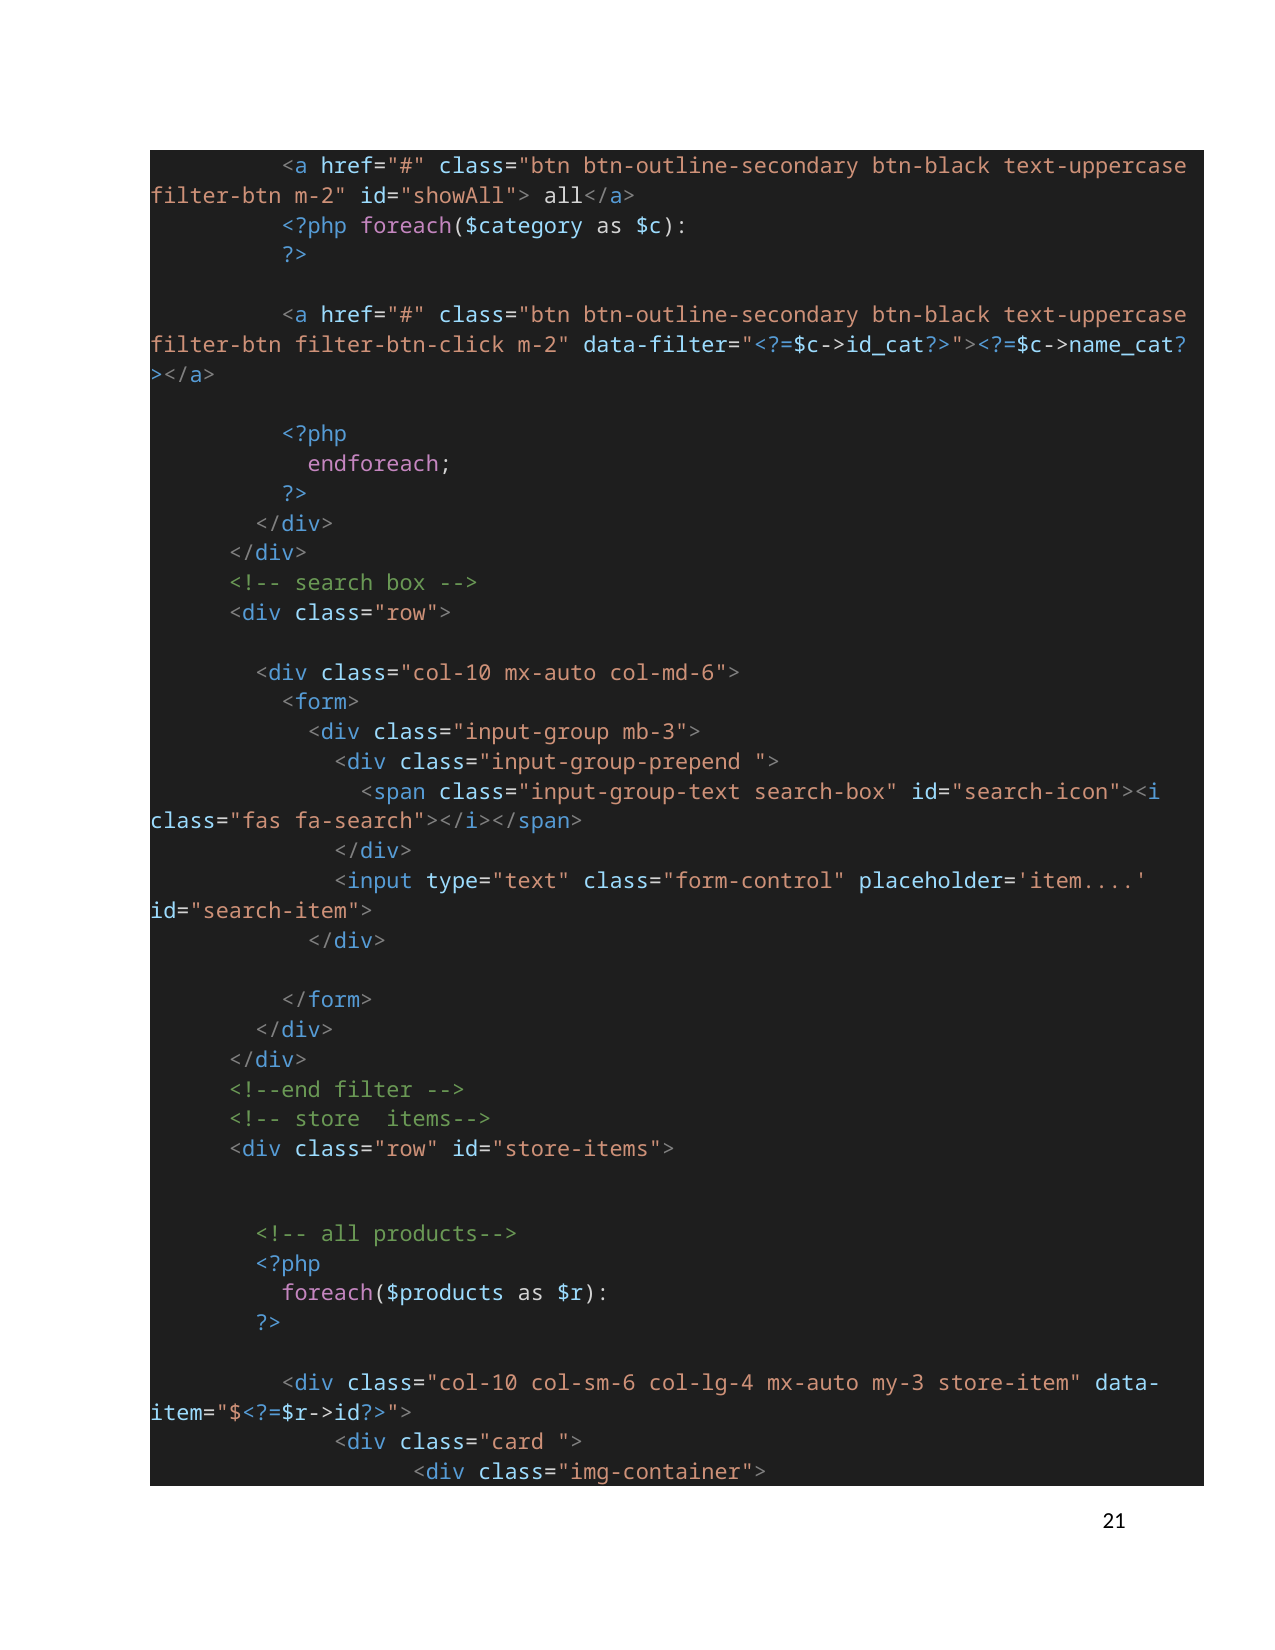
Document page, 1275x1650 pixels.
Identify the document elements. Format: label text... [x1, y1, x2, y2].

text <?php foreach($category as $c): [150, 209, 1204, 239]
text <?php [150, 1247, 1204, 1277]
text </div> [150, 835, 1204, 865]
text <div class="row" id="store-items"> [150, 1133, 1204, 1163]
text <div class="input-group mb-3"> [150, 716, 1204, 746]
text </div> [150, 537, 1204, 567]
text </div> [150, 1044, 1204, 1073]
text <!--end filter --> [150, 1073, 1204, 1103]
text <div class="row"> [150, 597, 1204, 627]
text </div> [150, 1014, 1204, 1044]
text <div class="col-10 mx-auto col-md-6"> [150, 656, 1204, 686]
text <a href="#" class="btn btn-outline-secondary btn-black text-uppercase filter-btn m-2" id="showAll"> all</a> [150, 150, 1204, 209]
text ?> [150, 478, 1204, 507]
text <div class="col-10 col-sm-6 col-lg-4 mx-auto my-3 store-item" data-item="$<?=$r->id?>"> [150, 1367, 1204, 1426]
text foreach($products as $r): [150, 1277, 1204, 1307]
text <div class="card "> [150, 1426, 1204, 1456]
text </div> [150, 507, 1204, 537]
text <form> [150, 686, 1204, 716]
text endforeach; [150, 448, 1204, 478]
text <span class="input-group-text search-box" id="search-icon"><i class="fas fa-search"></i></span> [150, 776, 1204, 835]
text <input type="text" class="form-control" placeholder='item....' id="search-item"> [150, 865, 1204, 924]
text <div class="input-group-prepend "> [150, 746, 1204, 776]
text <!-- search box --> [150, 567, 1204, 597]
text </form> [150, 984, 1204, 1014]
text <div class="img-container"> [150, 1456, 1204, 1486]
text <!-- store items--> [150, 1103, 1204, 1133]
text <a href="#" class="btn btn-outline-secondary btn-black text-uppercase filter-btn filter-btn-click m-2" data-filter="<?=$c->id_cat?>"><?=$c->name_cat?></a> [150, 299, 1204, 388]
text <?php [150, 418, 1204, 448]
text ?> [150, 1307, 1204, 1337]
text <!-- all products--> [150, 1218, 1204, 1247]
text </div> [150, 924, 1204, 954]
text ?> [150, 239, 1204, 269]
